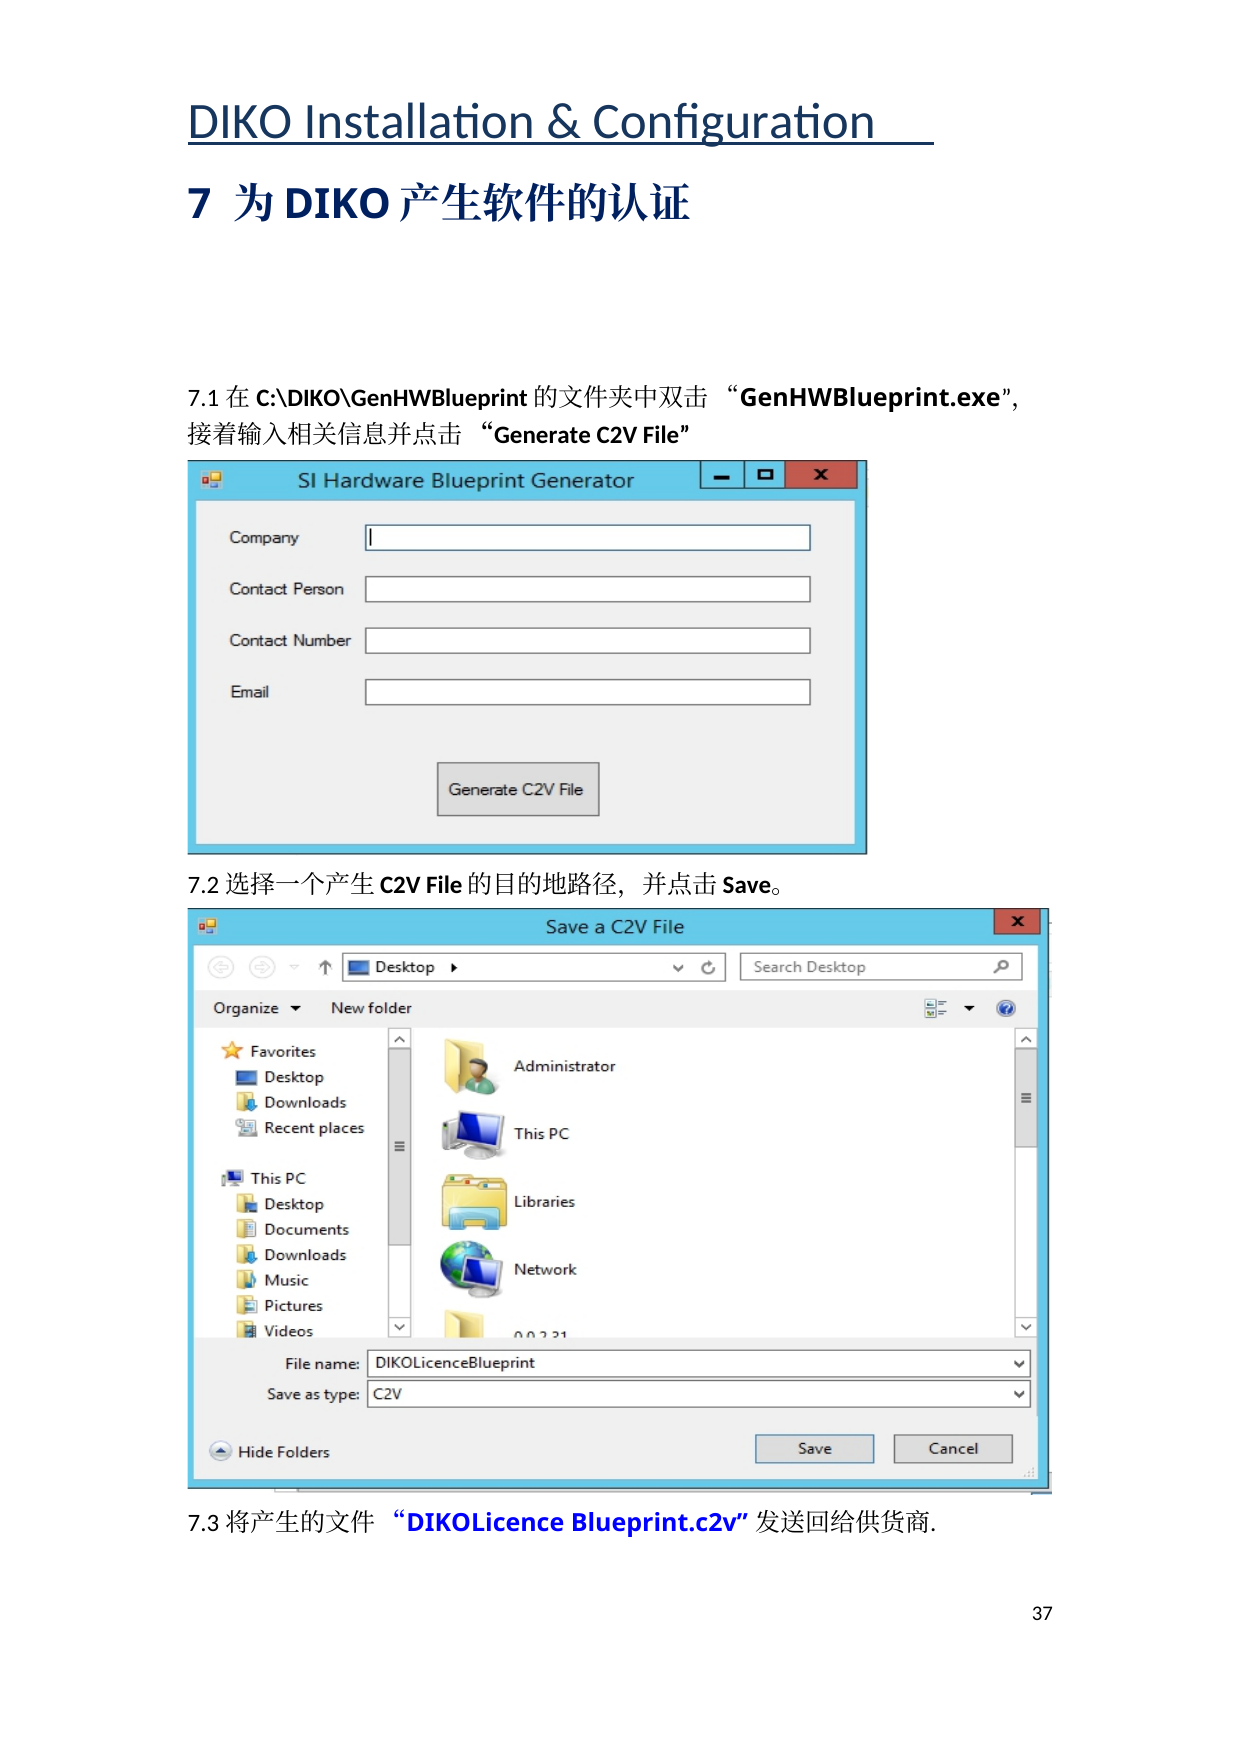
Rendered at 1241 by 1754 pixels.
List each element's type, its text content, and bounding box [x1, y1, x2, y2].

text 7.2 选择一个产生C2V File的目的地路径，并点击Save。 [187, 864, 1053, 902]
text 7.3 将产生的文件 “DIKOLicence Blueprint.c2v” 发送回给供货商. [187, 1502, 1053, 1539]
picture [187, 460, 869, 856]
picture [187, 908, 1052, 1495]
text 7.1 在 C:\DIKO\GenHWBlueprint的文件夹中双击 “GenHWBlueprint.exe”， 接着输入相关信息并点击 “Generate C2V File” [187, 377, 1053, 452]
subtitle 7 为DIKO产生软件的认证 [187, 163, 1053, 238]
